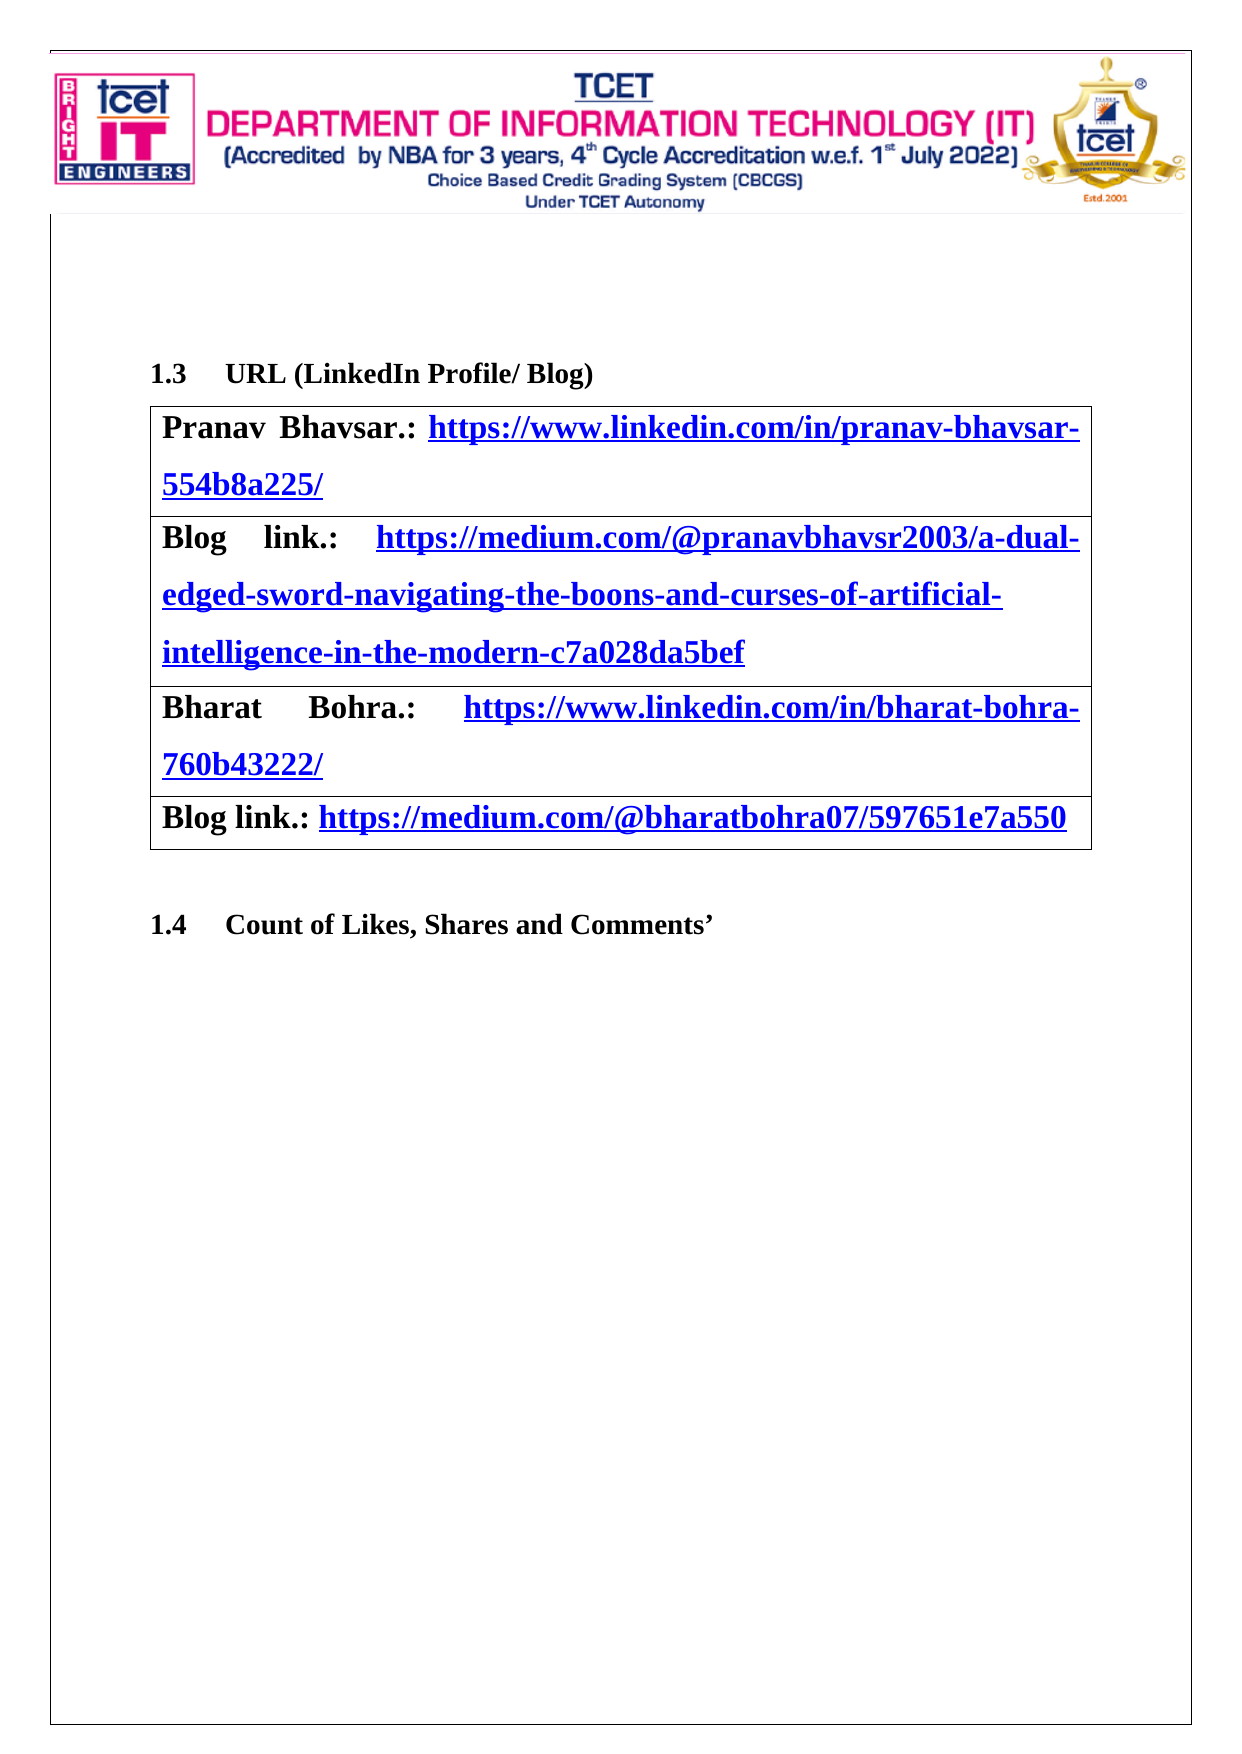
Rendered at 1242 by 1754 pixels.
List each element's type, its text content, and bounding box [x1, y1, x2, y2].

table_cell Bharat Bohra.: https://www.linkedin.com/in/bharat-bohra-760b43222/ [151, 687, 1091, 796]
text 1.4 Count of Likes, Shares and Comments’ [150, 907, 1092, 941]
table_cell Blog link.: https://medium.com/@bharatbohra07/597651e7a550 [151, 797, 1091, 849]
picture [47, 53, 1185, 214]
table_cell Blog link.: https://medium.com/@pranavbhavsr2003/a-dual-edged-sword-navigating-the-boons-and-curses-of-artificial-intelligence-in-the-modern-c7a028da5bef [151, 517, 1091, 686]
text 1.3 URL (LinkedIn Profile/ Blog) [150, 356, 1092, 389]
table_header Pranav Bhavsar.: https://www.linkedin.com/in/pranav-bhavsar-554b8a225/ [151, 407, 1091, 516]
